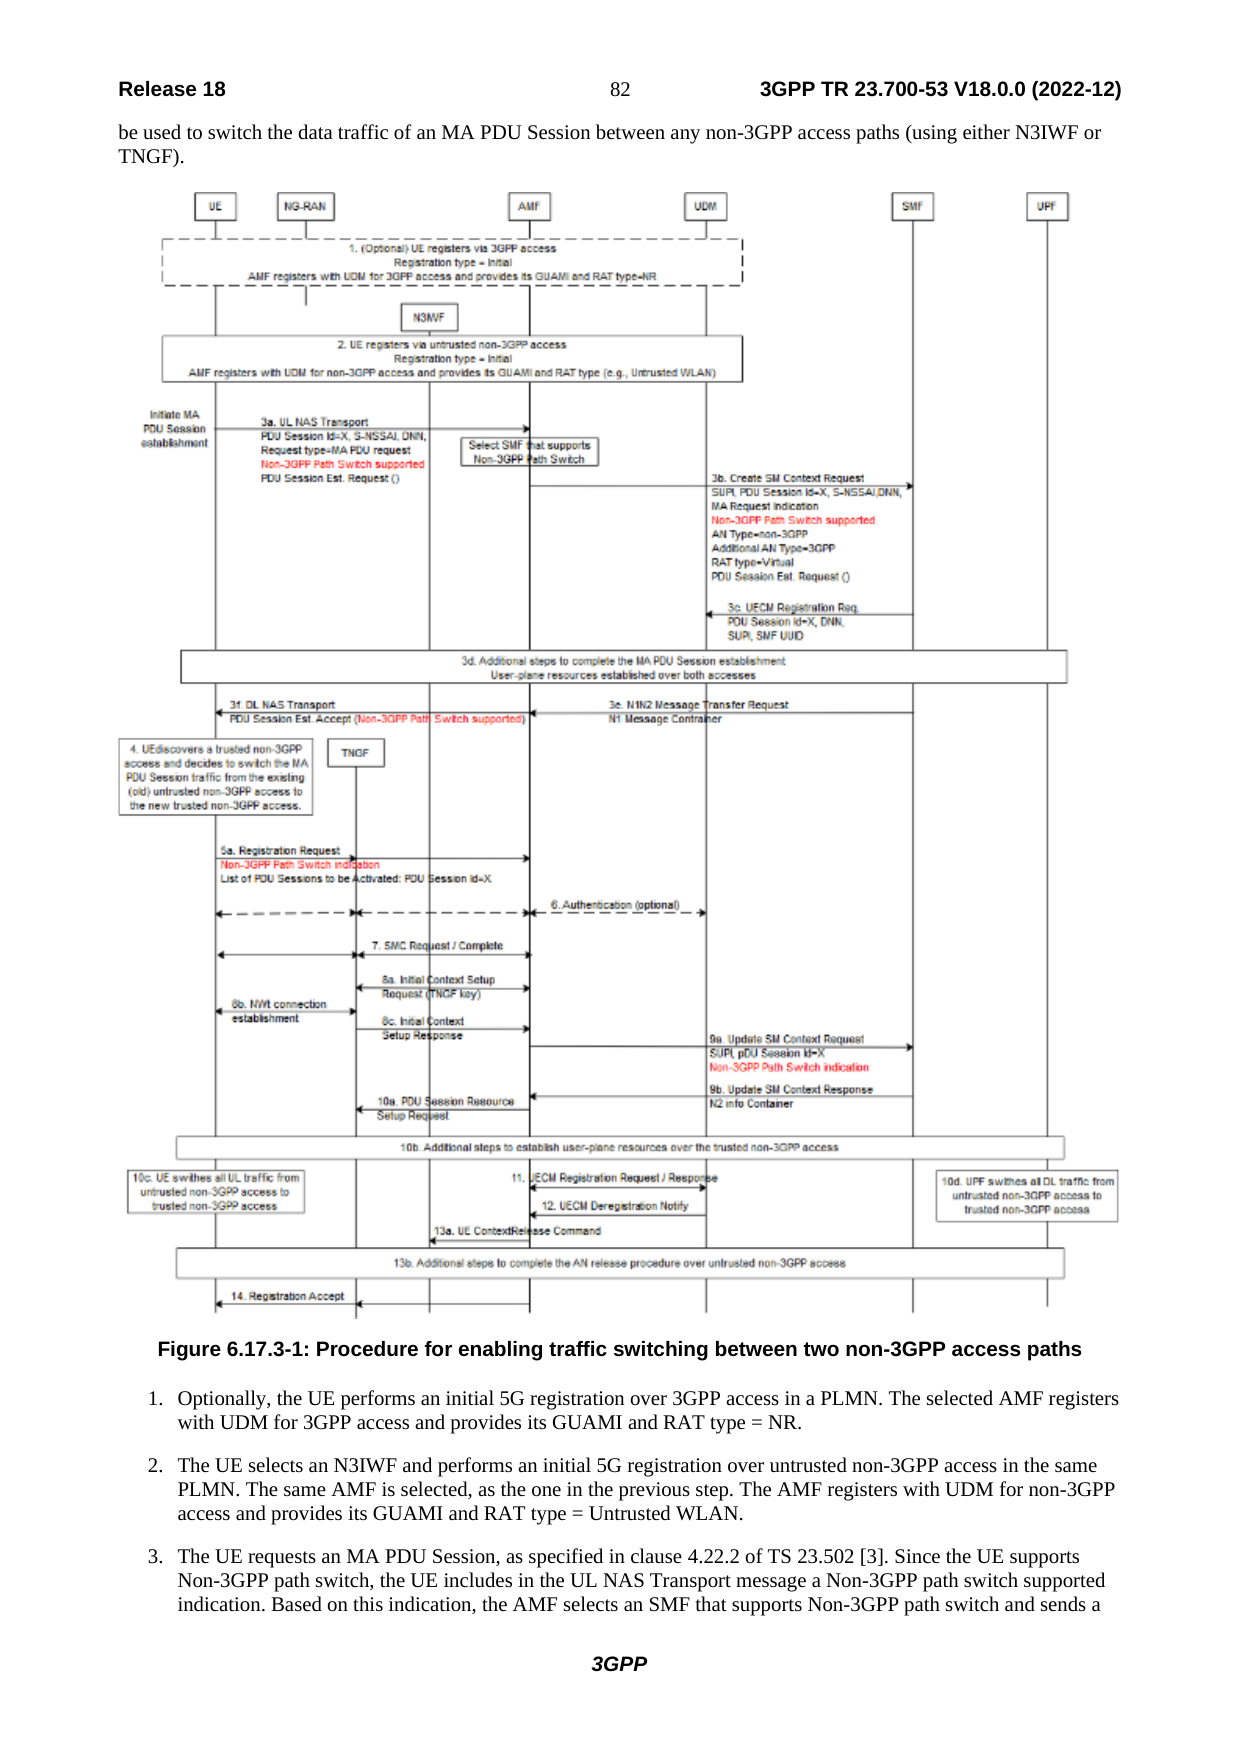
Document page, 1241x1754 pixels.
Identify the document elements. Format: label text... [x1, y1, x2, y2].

text 1. Optionally, the UE performs an initial 5G registration over 3GPP access in a PLMN. The selected AMF registers with UDM for 3GPP access and provides its GUAMI and RAT type = NR. [148, 1386, 1122, 1434]
text Figure 6.17.3-1: Procedure for enabling traffic switching between two non-3GPP access paths [118, 1337, 1122, 1361]
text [148, 1544, 1122, 1616]
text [118, 119, 1122, 168]
text 2. The UE selects an N3IWF and performs an initial 5G registration over untrusted non-3GPP access in the same PLMN. The same AMF is selected, as the one in the previous step. The AMF registers with UDM for non-3GPP access and provides its GUAMI and RAT type = Untrusted WLAN. [148, 1453, 1122, 1525]
